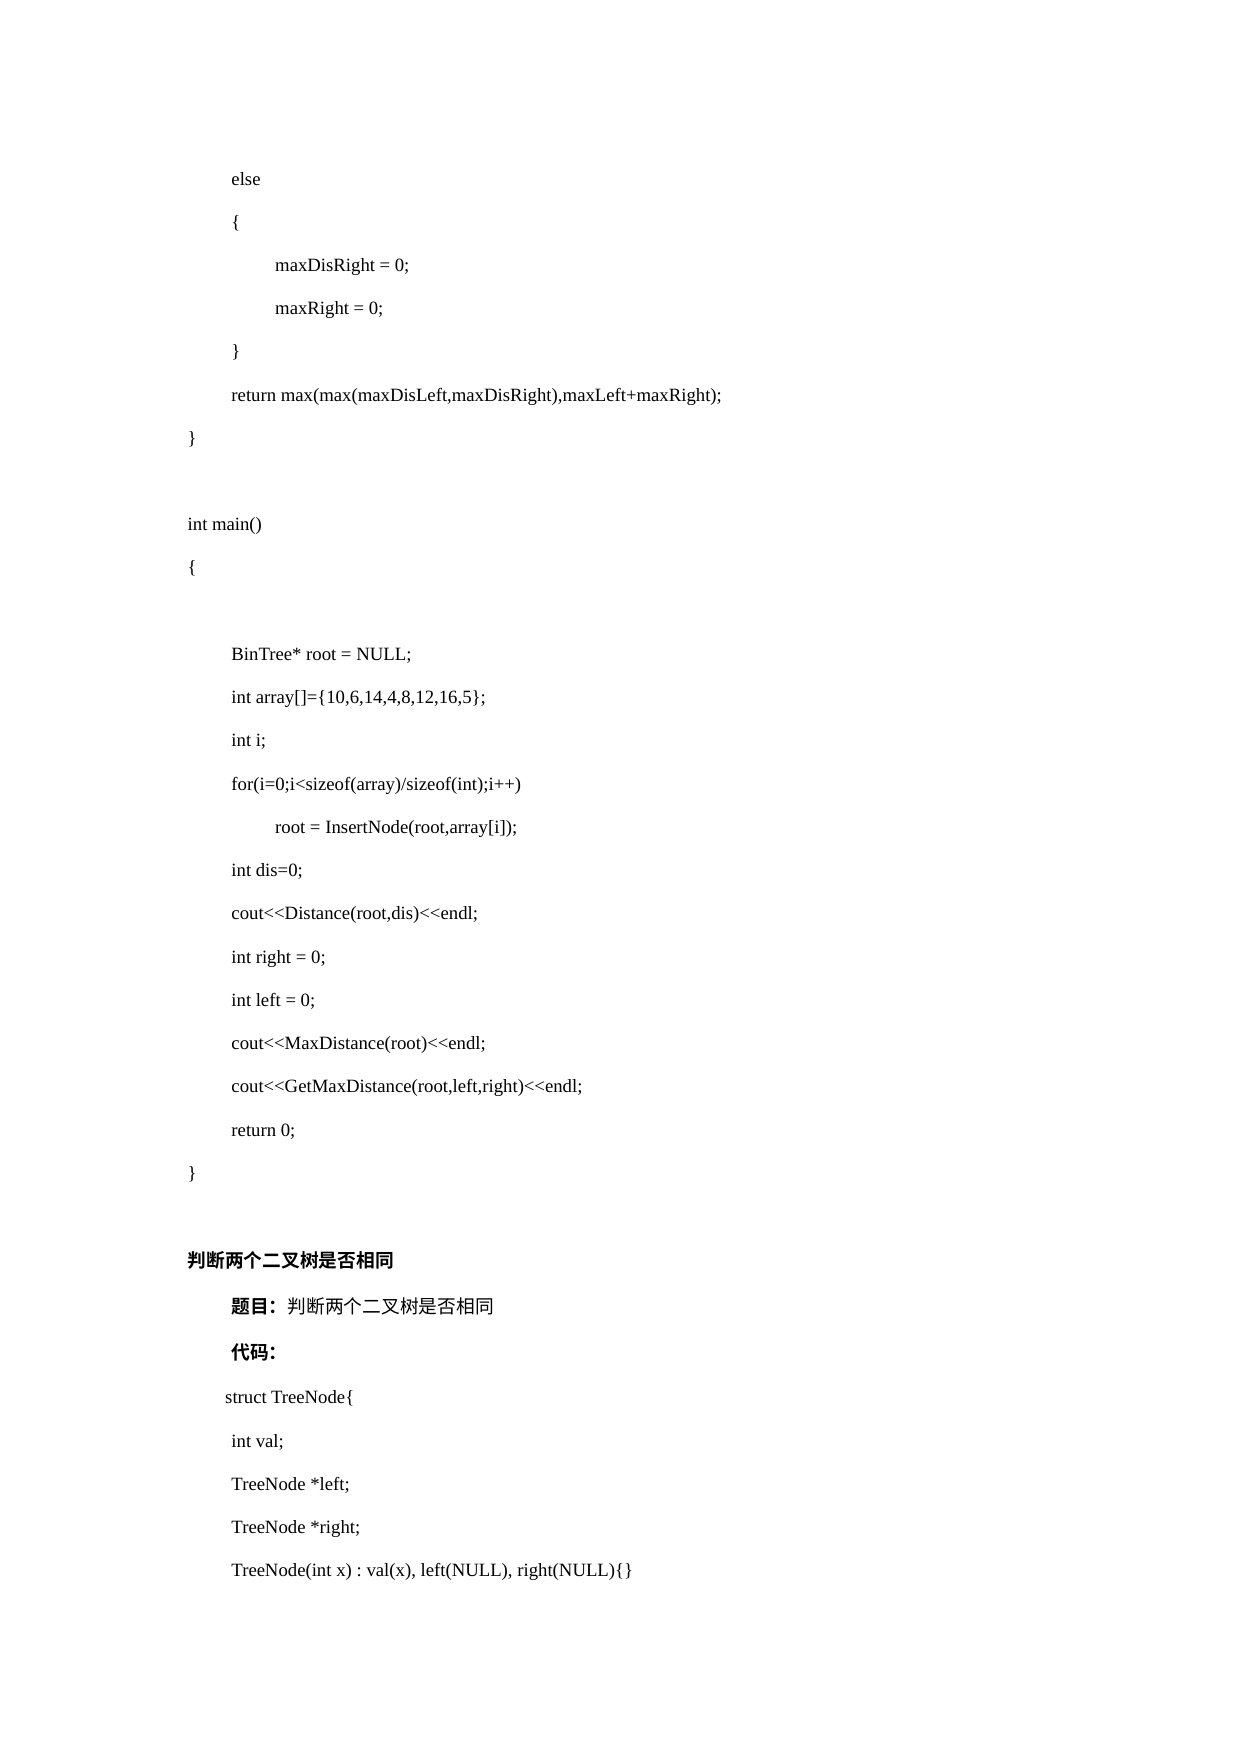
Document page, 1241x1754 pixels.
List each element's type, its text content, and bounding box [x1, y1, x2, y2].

text for(i=0;i<sizeof(array)/sizeof(int);i++) [187, 767, 1053, 800]
text 题目：判断两个二叉树是否相同 [187, 1289, 1053, 1321]
text } [187, 335, 1053, 367]
text TreeNode(int x) : val(x), left(NULL), right(NULL){} [225, 1554, 1053, 1586]
text { [187, 551, 1053, 583]
text else [187, 162, 1053, 194]
text return max(max(maxDisLeft,maxDisRight),maxLeft+maxRight); [187, 378, 1053, 411]
text cout<<GetMaxDistance(root,left,right)<<endl; [187, 1070, 1053, 1102]
text root = InsertNode(root,array[i]); [187, 810, 1053, 843]
text cout<<Distance(root,dis)<<endl; [187, 897, 1053, 929]
subtitle 判断两个二叉树是否相同 [187, 1243, 1053, 1275]
text struct TreeNode{ [225, 1381, 1053, 1413]
text maxRight = 0; [187, 292, 1053, 324]
text } [187, 421, 1053, 454]
text BinTree* root = NULL; [187, 637, 1053, 670]
text int main() [187, 508, 1053, 540]
text { [187, 205, 1053, 238]
text int val; [225, 1424, 1053, 1457]
text TreeNode *left; [225, 1467, 1053, 1500]
text return 0; [187, 1113, 1053, 1146]
text int left = 0; [187, 983, 1053, 1016]
text int array[]={10,6,14,4,8,12,16,5}; [187, 681, 1053, 713]
text int right = 0; [187, 940, 1053, 973]
text int dis=0; [187, 854, 1053, 886]
text } [187, 1156, 1053, 1189]
text TreeNode *right; [225, 1511, 1053, 1543]
text maxDisRight = 0; [187, 248, 1053, 281]
text cout<<MaxDistance(root)<<endl; [187, 1027, 1053, 1059]
text 代码： [187, 1335, 1053, 1367]
text int i; [187, 724, 1053, 756]
